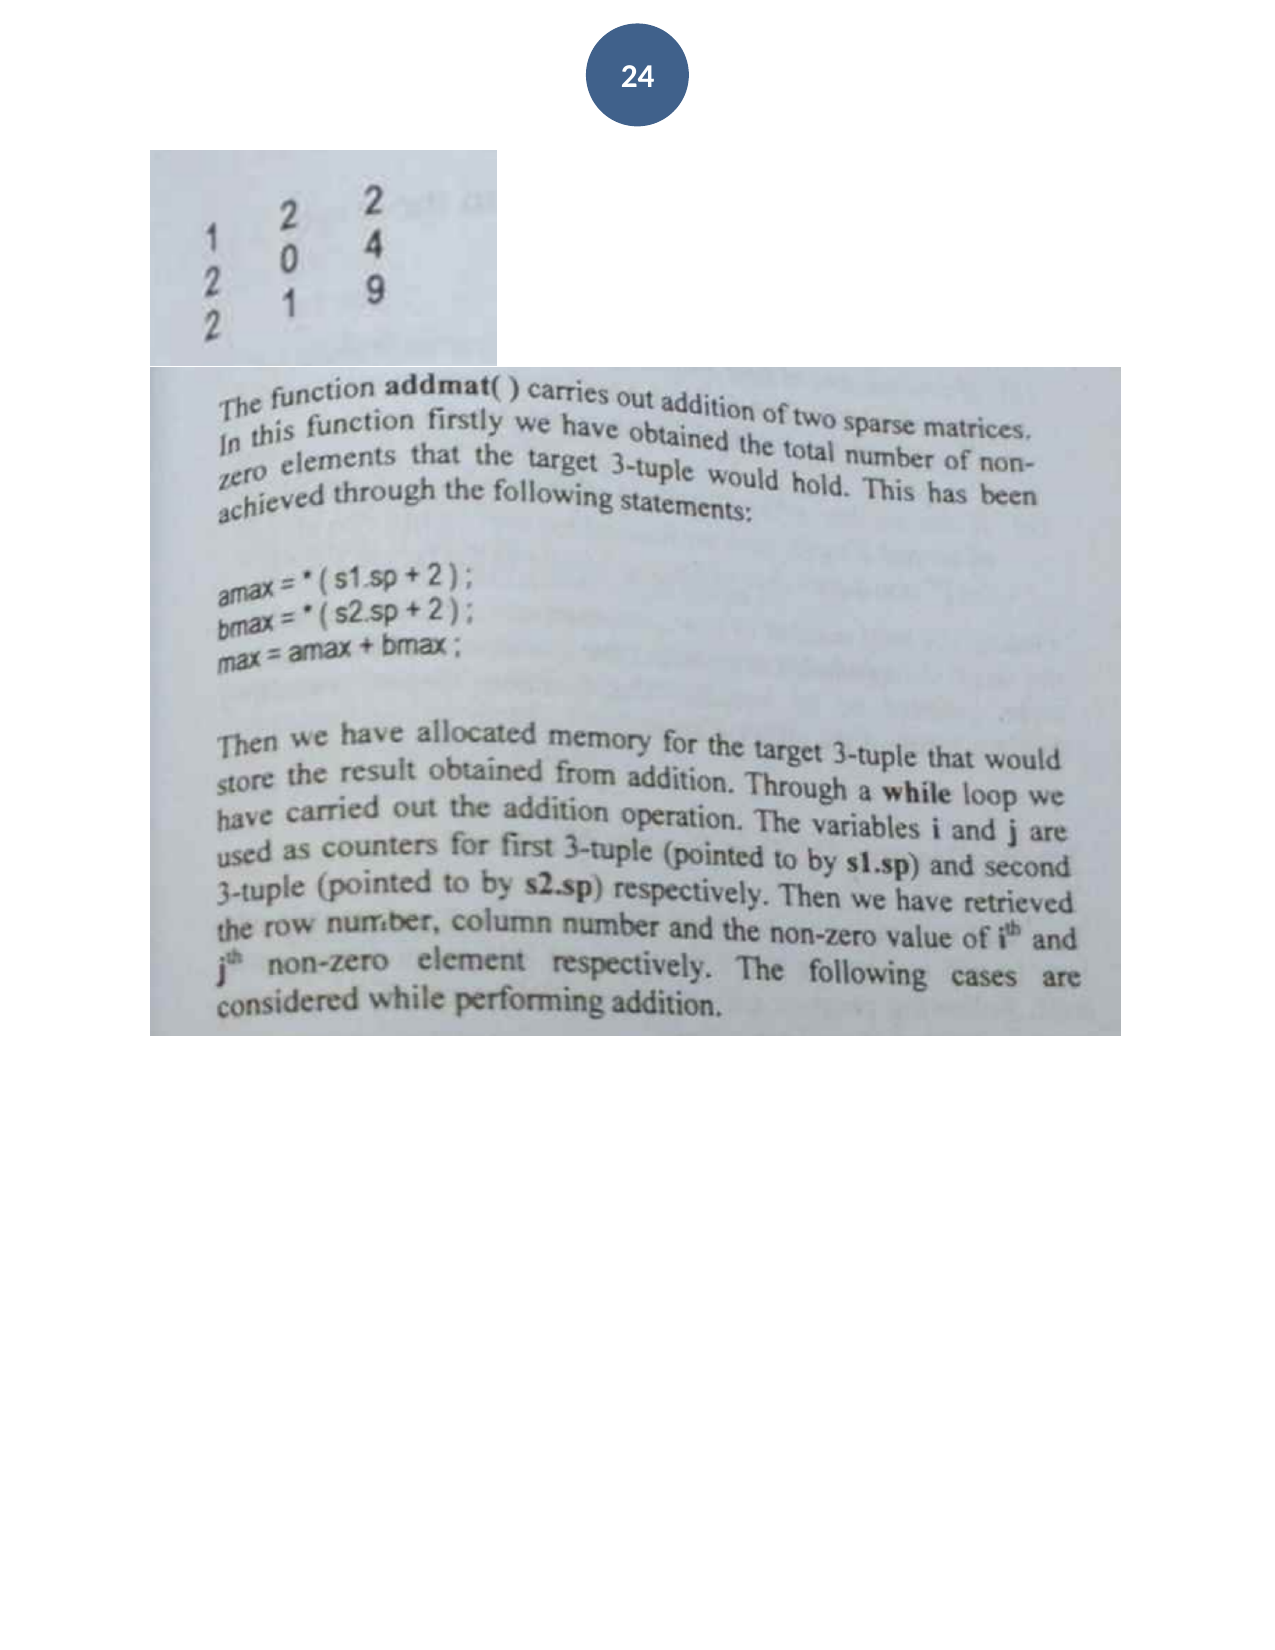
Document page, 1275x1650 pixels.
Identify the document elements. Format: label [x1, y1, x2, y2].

picture [150, 150, 497, 366]
picture [150, 367, 1121, 1036]
